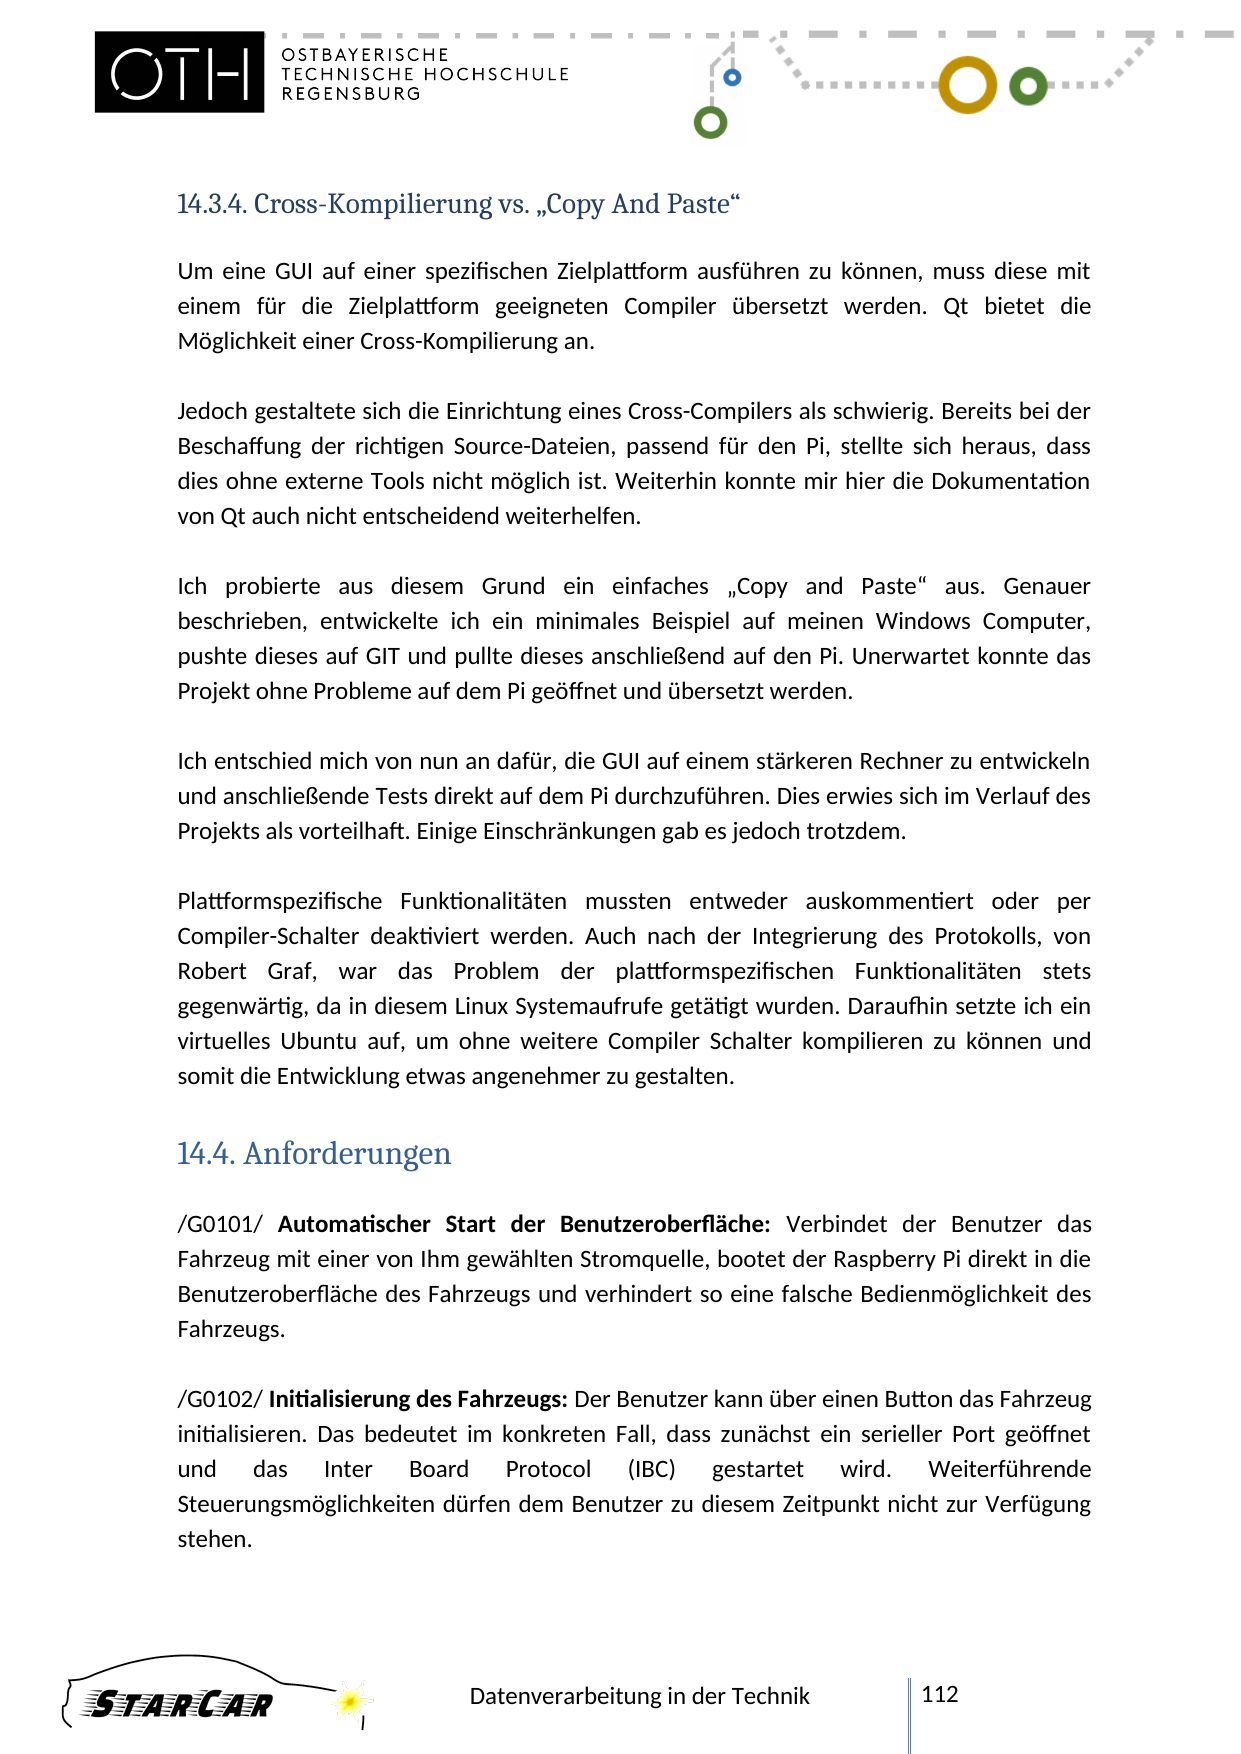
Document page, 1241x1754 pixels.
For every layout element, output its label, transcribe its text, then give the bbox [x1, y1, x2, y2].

text Um eine GUI auf einer spezifischen Zielplattform ausführen zu können, muss diese mit einem für die Zielplattform geeigneten Compiler übersetzt werden. Qt bietet die Möglichkeit einer Cross-Kompilierung an. [177, 255, 1092, 356]
text Ich entschied mich von nun an dafür, die GUI auf einem stärkeren Rechner zu entwickeln und anschließende Tests direkt auf dem Pi durchzuführen. Dies erwies sich im Verlauf des Projekts als vorteilhaft. Einige Einschränkungen gab es jedoch trotzdem. [177, 745, 1092, 846]
picture [54, 1651, 380, 1730]
text Jedoch gestaltete sich die Einrichtung eines Cross-Compilers als schwierig. Bereits bei der Beschaffung der richtigen Source-Dateien, passend für den Pi, stellte sich heraus, dass dies ohne externe Tools nicht möglich ist. Weiterhin konnte mir hier die Dokumentation von Qt auch nicht entscheidend weiterhelfen. [177, 395, 1092, 531]
text Ich probierte aus diesem Grund ein einfaches „Copy and Paste“ aus. Genauer beschrieben, entwickelte ich ein minimales Beispiel auf meinen Windows Computer, pushte dieses auf GIT und pullte dieses anschließend auf den Pi. Unerwartet konnte das Projekt ohne Probleme auf dem Pi geöffnet und übersetzt werden. [177, 570, 1092, 706]
text /G0102/ Initialisierung des Fahrzeugs: Der Benutzer kann über einen Button das Fahrzeug initialisieren. Das bedeutet im konkreten Fall, dass zunächst ein serieller Port geöffnet und das Inter Board Protocol (IBC) gestartet wird. Weiterführende Steuerungsmöglichkeiten dürfen dem Benutzer zu diesem Zeitpunkt nicht zur Verfügung stehen. [177, 1383, 1092, 1553]
text Plattformspezifische Funktionalitäten mussten entweder auskommentiert oder per Compiler-Schalter deaktiviert werden. Auch nach der Integrierung des Protokolls, von Robert Graf, war das Problem der plattformspezifischen Funktionalitäten stets gegenwärtig, da in diesem Linux Systemaufrufe getätigt wurden. Daraufhin setzte ich ein virtuelles Ubuntu auf, um ohne weitere Compiler Schalter kompilieren zu können und somit die Entwicklung etwas angenehmer zu gestalten. [177, 885, 1092, 1091]
subtitle 14.4. Anforderungen [177, 1134, 1092, 1173]
subtitle 14.3.4. Cross-Kompilierung vs. „Copy And Paste“ [177, 187, 1092, 220]
picture [94, 15, 1237, 145]
text /G0101/ Automatischer Start der Benutzeroberfläche: Verbindet der Benutzer das Fahrzeug mit einer von Ihm gewählten Stromquelle, bootet der Raspberry Pi direkt in die Benutzeroberfläche des Fahrzeugs und verhindert so eine falsche Bedienmöglichkeit des Fahrzeugs. [177, 1208, 1092, 1343]
